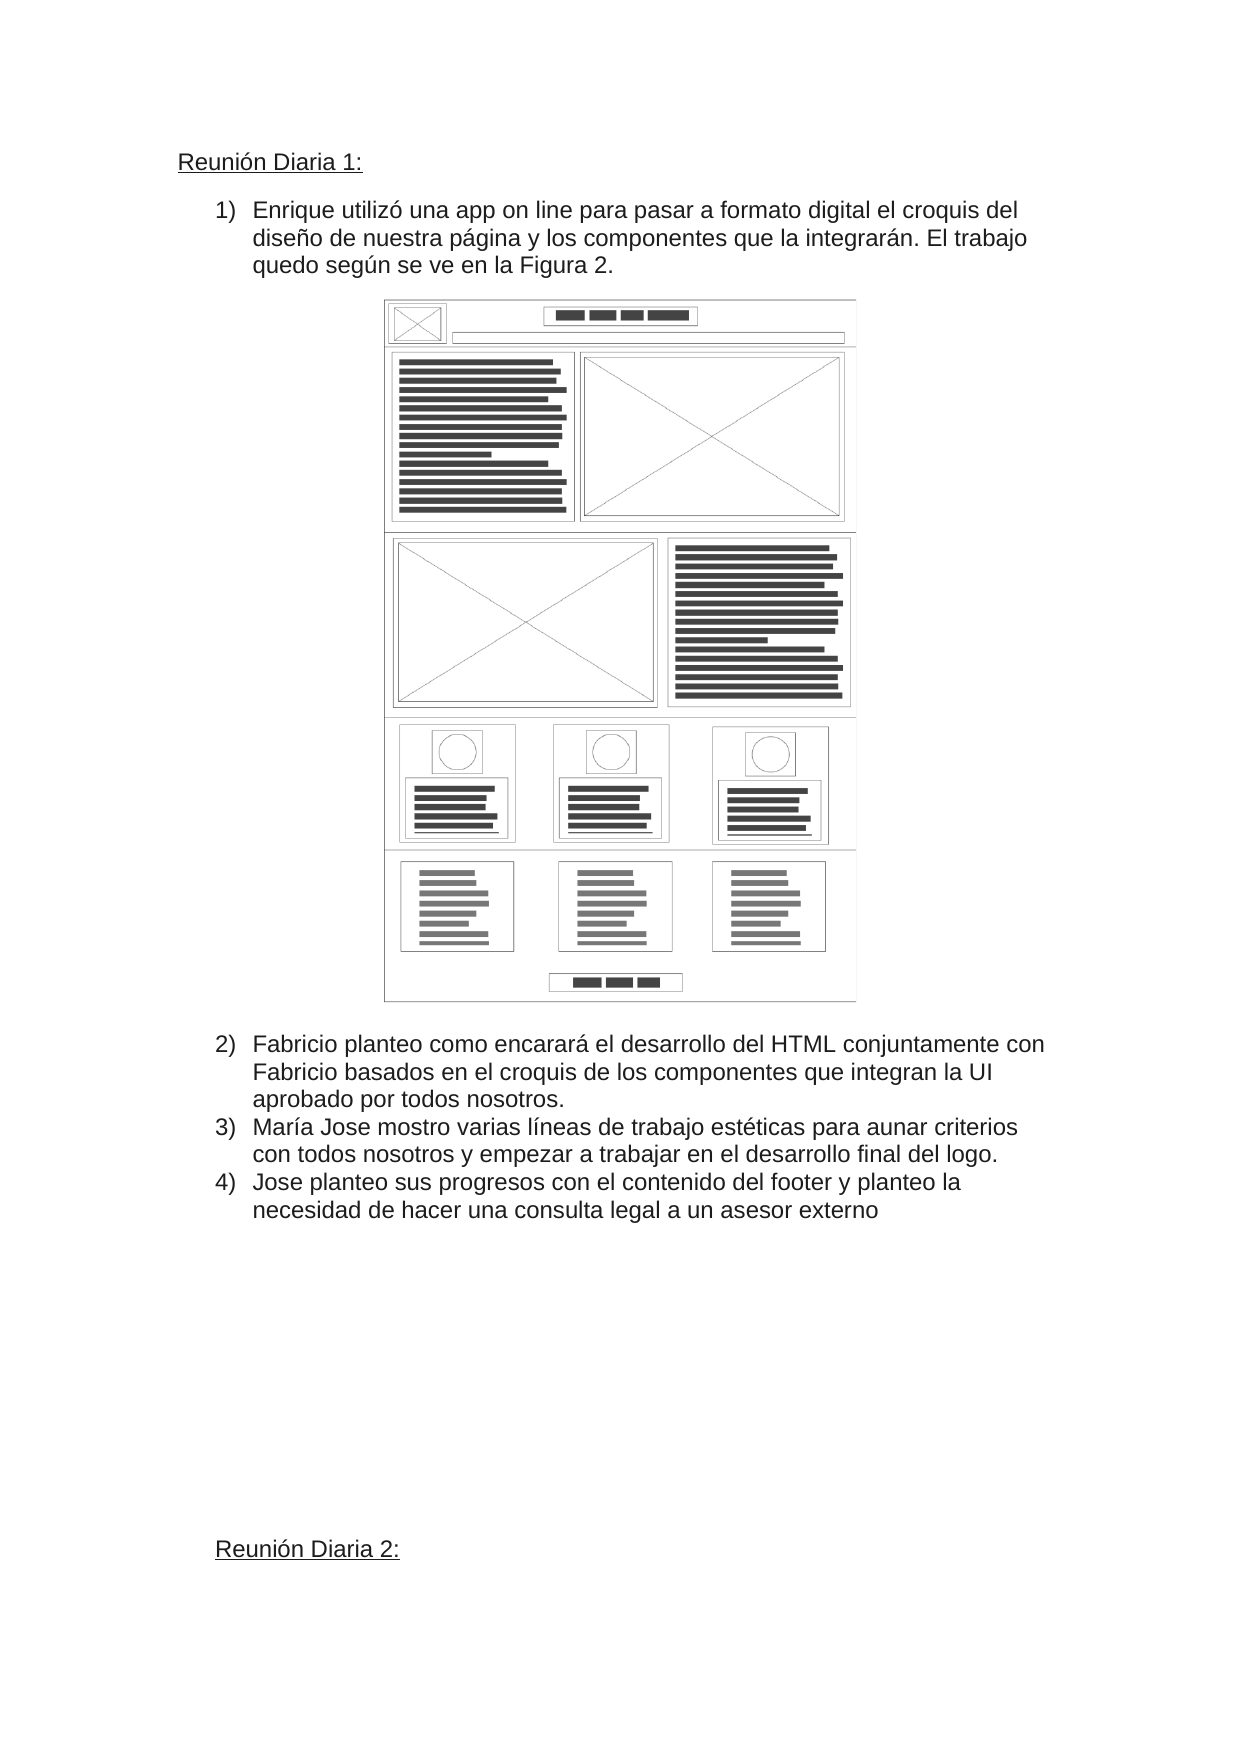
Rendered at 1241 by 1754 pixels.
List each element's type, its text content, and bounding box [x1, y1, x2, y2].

list Fabricio planteo como encarará el desarrollo del HTML conjuntamente con Fabricio basados en el croquis de los componentes que integran la UI aprobado por todos nosotros. [215, 1030, 1063, 1113]
text Reunión Diaria 1: [177, 148, 1063, 175]
list Enrique utilizó una app on line para pasar a formato digital el croquis del diseño de nuestra página y los componentes que la integrarán. El trabajo quedo según se ve en la Figura 2. [215, 196, 1063, 279]
list María Jose mostro varias líneas de trabajo estéticas para aunar criterios con todos nosotros y empezar a trabajar en el desarrollo final del logo. [215, 1113, 1063, 1168]
picture [384, 299, 857, 1009]
text Reunión Diaria 2: [215, 1534, 1063, 1562]
list Jose planteo sus progresos con el contenido del footer y planteo la necesidad de hacer una consulta legal a un asesor externo [215, 1168, 1063, 1223]
